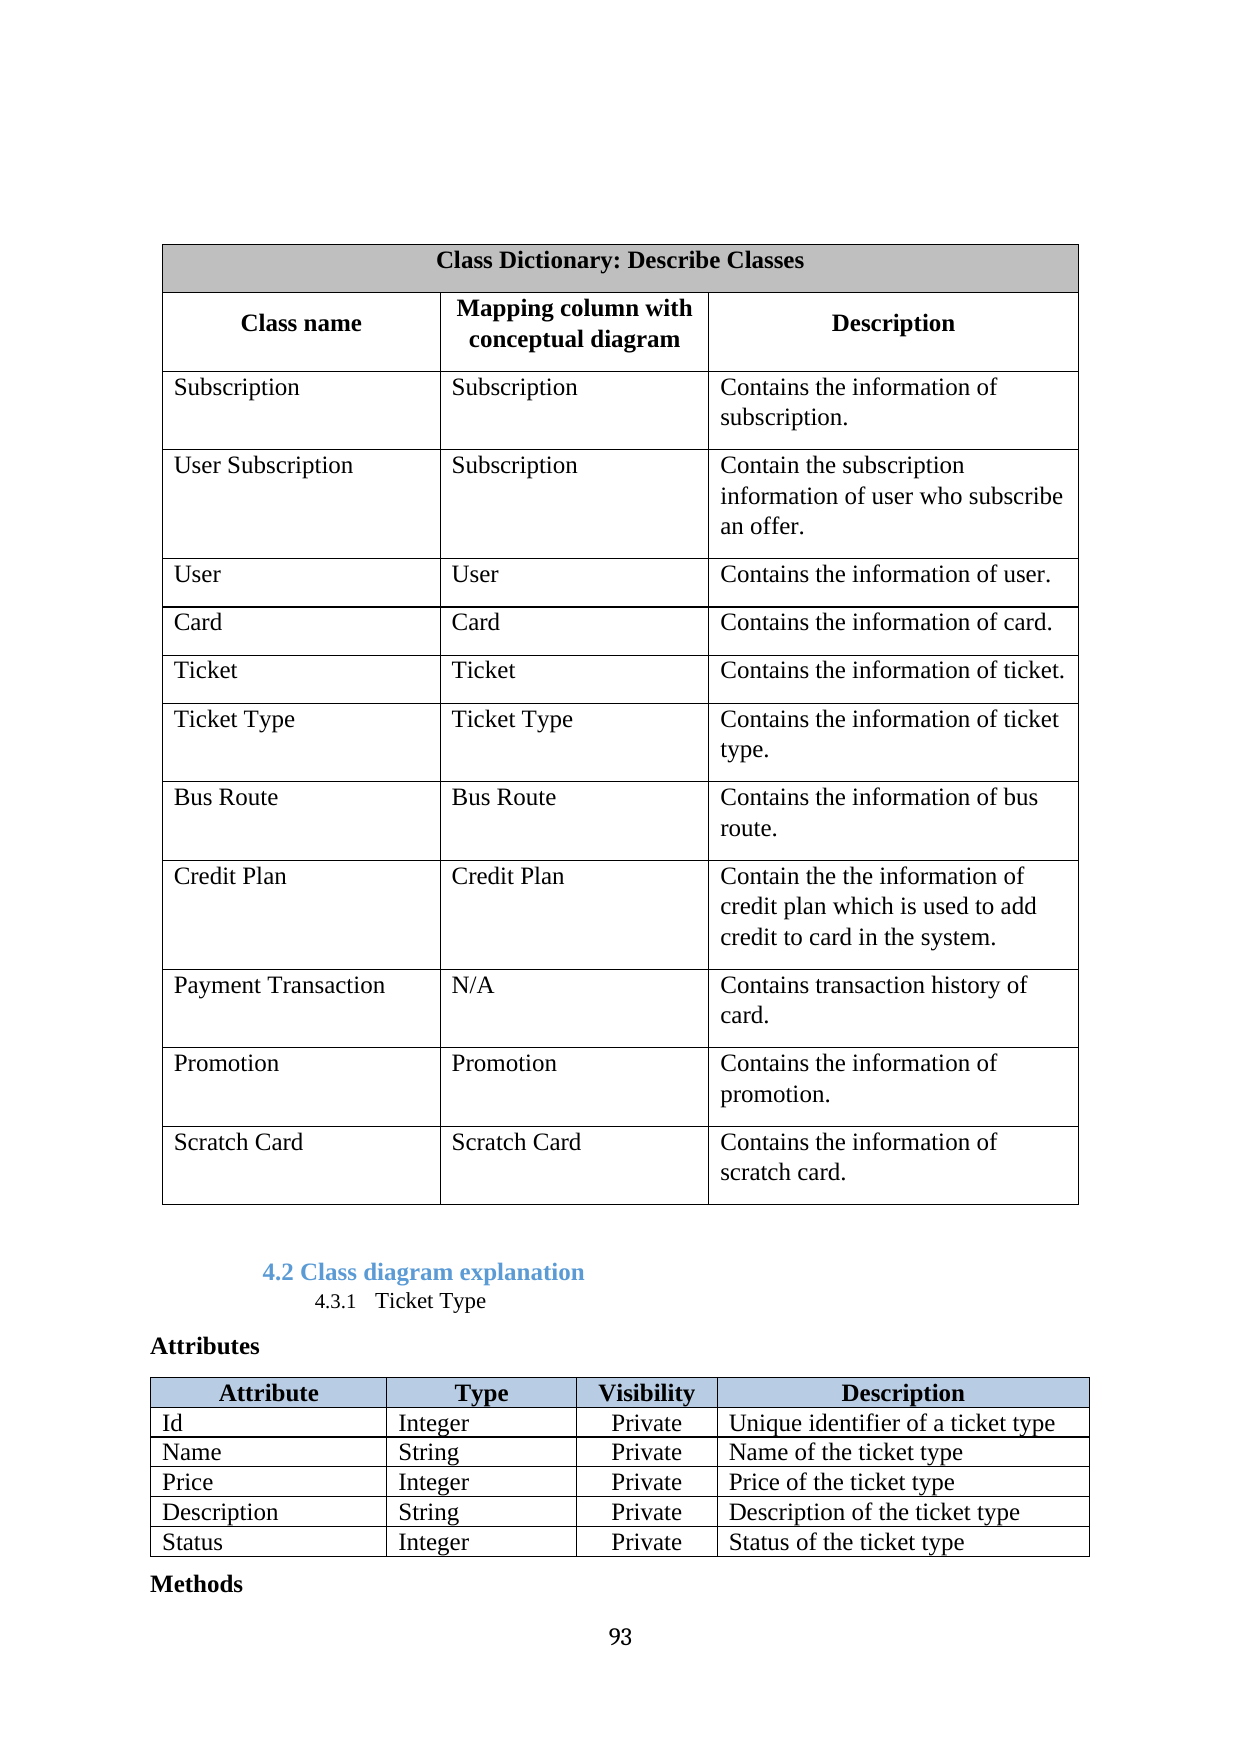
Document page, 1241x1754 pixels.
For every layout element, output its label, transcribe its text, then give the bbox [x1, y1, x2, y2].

text Methods [150, 1569, 1090, 1598]
table_cell Ticket [163, 656, 440, 703]
table_cell User [441, 559, 708, 606]
table_cell Private [577, 1408, 717, 1436]
table_cell Mapping column with conceptual diagram [441, 293, 708, 371]
table_cell Integer [387, 1467, 576, 1496]
table_cell Class name [163, 293, 440, 371]
table_cell Name [151, 1438, 386, 1466]
table_cell Bus Route [441, 782, 708, 860]
table_cell User [163, 559, 440, 606]
table_cell Name of the ticket type [718, 1438, 1089, 1466]
table_cell Contains the information of ticket type. [709, 704, 1078, 781]
table_cell Ticket [441, 656, 708, 703]
table_cell Payment Transaction [163, 970, 440, 1047]
table_cell Contains the information of subscription. [709, 372, 1078, 449]
table_cell Scratch Card [441, 1127, 708, 1204]
table_cell Description of the ticket type [718, 1497, 1089, 1526]
table_cell Contains the information of ticket. [709, 656, 1078, 703]
table_header Description [718, 1378, 1089, 1407]
table_cell Private [577, 1467, 717, 1496]
table_cell Contain the the information of credit plan which is used to add credit to card in the system. [709, 861, 1078, 969]
table_cell Status of the ticket type [718, 1527, 1089, 1556]
table_cell Id [151, 1408, 386, 1436]
table_header Visibility [577, 1378, 717, 1407]
table_cell Credit Plan [441, 861, 708, 969]
table_cell Promotion [163, 1048, 440, 1126]
table_cell Contain the subscription information of user who subscribe an offer. [709, 450, 1078, 558]
table_cell Card [163, 608, 440, 654]
table_cell Contains the information of promotion. [709, 1048, 1078, 1126]
table_cell Subscription [441, 372, 708, 449]
table_cell Contains transaction history of card. [709, 970, 1078, 1047]
table_cell Unique identifier of a ticket type [718, 1408, 1089, 1436]
table_cell Subscription [163, 372, 440, 449]
table_header Class Dictionary: Describe Classes [163, 245, 1078, 292]
table_cell Subscription [441, 450, 708, 558]
table_cell Price [151, 1467, 386, 1496]
table_cell Integer [387, 1527, 576, 1556]
table_cell String [387, 1438, 576, 1466]
table_cell User Subscription [163, 450, 440, 558]
table_cell Ticket Type [163, 704, 440, 781]
table_cell Description [151, 1497, 386, 1526]
table_cell Contains the information of user. [709, 559, 1078, 606]
table_cell Private [577, 1497, 717, 1526]
text Attributes [150, 1331, 1090, 1360]
table_cell Private [577, 1438, 717, 1466]
table_cell Contains the information of bus route. [709, 782, 1078, 860]
table_cell Ticket Type [441, 704, 708, 781]
table_cell Promotion [441, 1048, 708, 1126]
table_cell Card [441, 608, 708, 654]
list Ticket Type [356, 1287, 1090, 1313]
table_header Attribute [151, 1378, 386, 1407]
table_cell Credit Plan [163, 861, 440, 969]
table_cell Contains the information of card. [709, 608, 1078, 654]
table_cell String [387, 1497, 576, 1526]
table_cell Description [709, 293, 1078, 371]
table_cell Private [577, 1527, 717, 1556]
table_header Type [387, 1378, 576, 1407]
table_cell Integer [387, 1408, 576, 1436]
table_cell Scratch Card [163, 1127, 440, 1204]
table_cell Bus Route [163, 782, 440, 860]
table_cell Status [151, 1527, 386, 1556]
subtitle Class diagram explanation [262, 1257, 1090, 1285]
table_cell Contains the information of scratch card. [709, 1127, 1078, 1204]
table_cell Price of the ticket type [718, 1467, 1089, 1496]
table_cell N/A [441, 970, 708, 1047]
